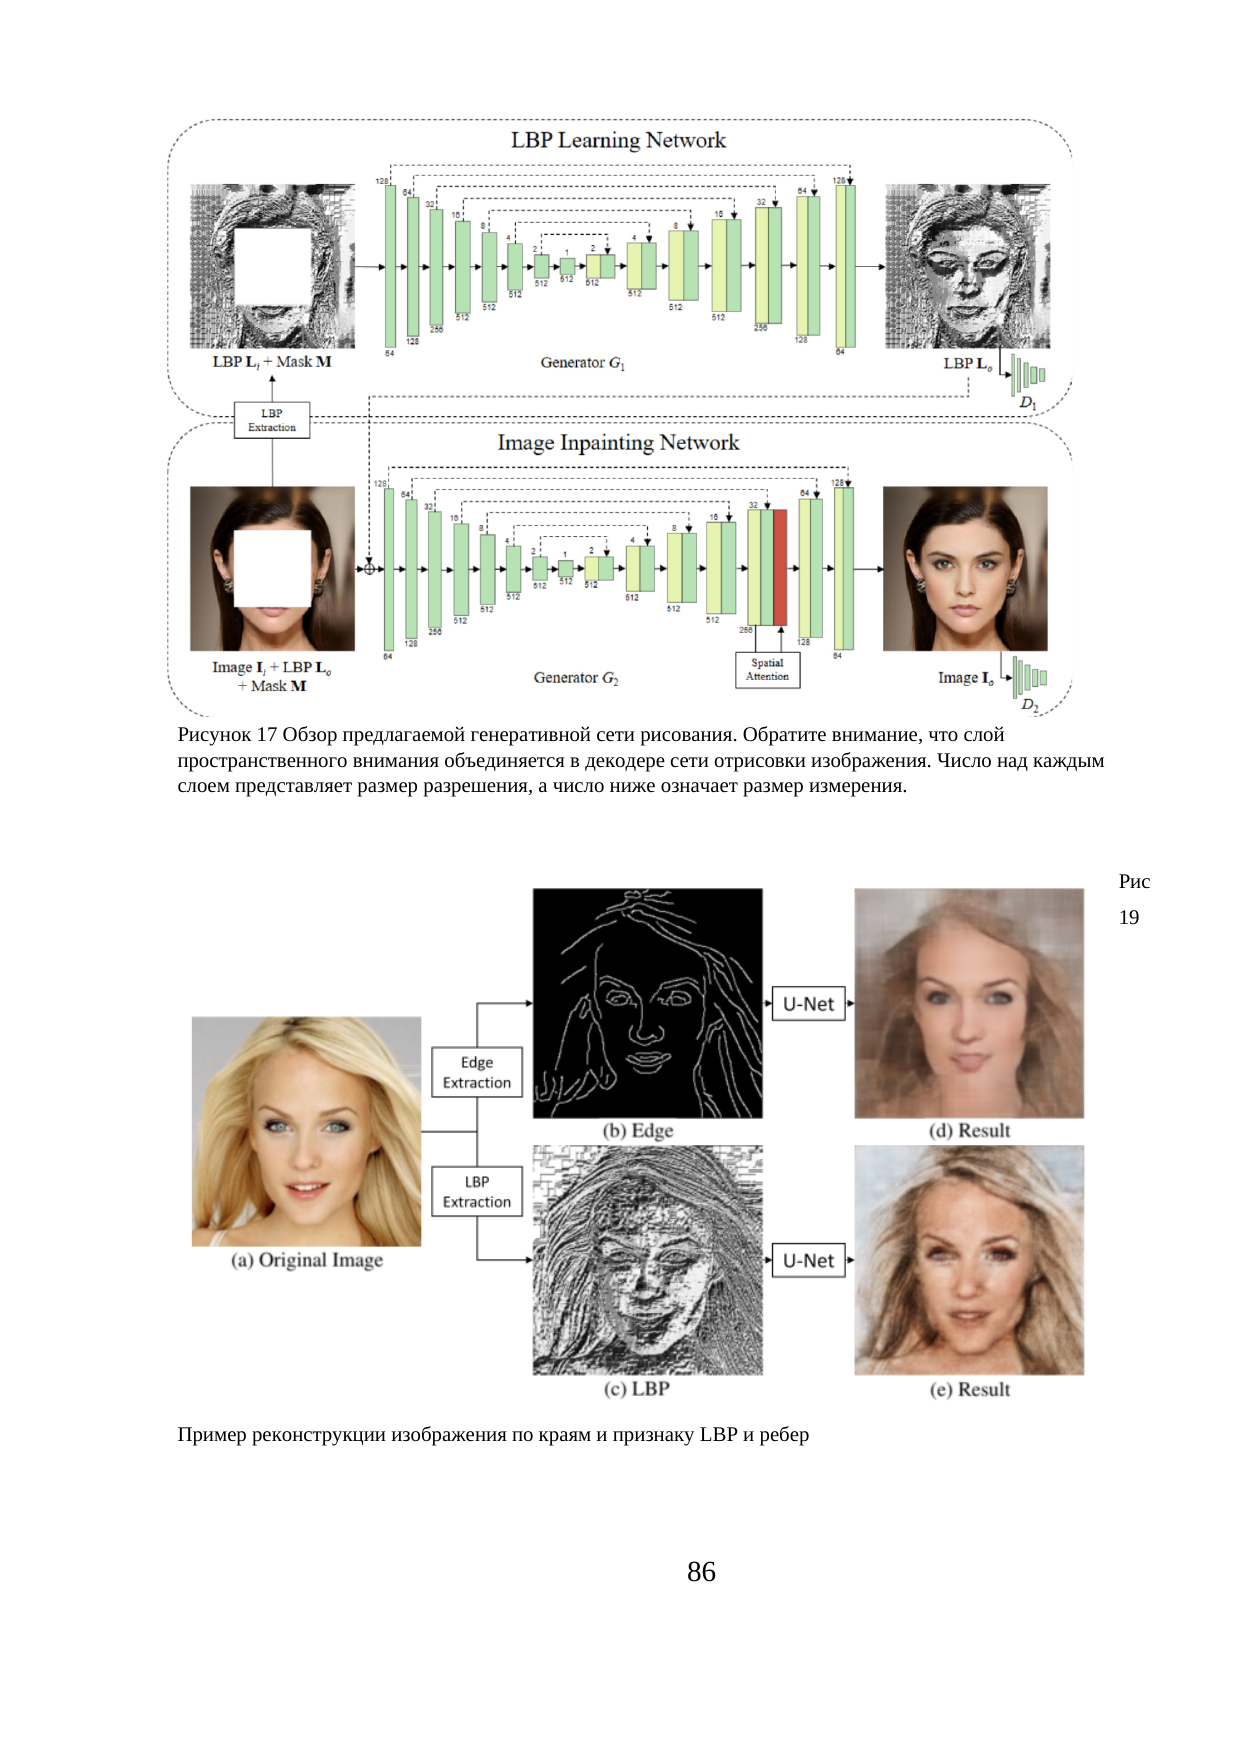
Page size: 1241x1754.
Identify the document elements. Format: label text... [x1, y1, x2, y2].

picture [177, 807, 1100, 1407]
picture [165, 118, 1072, 715]
